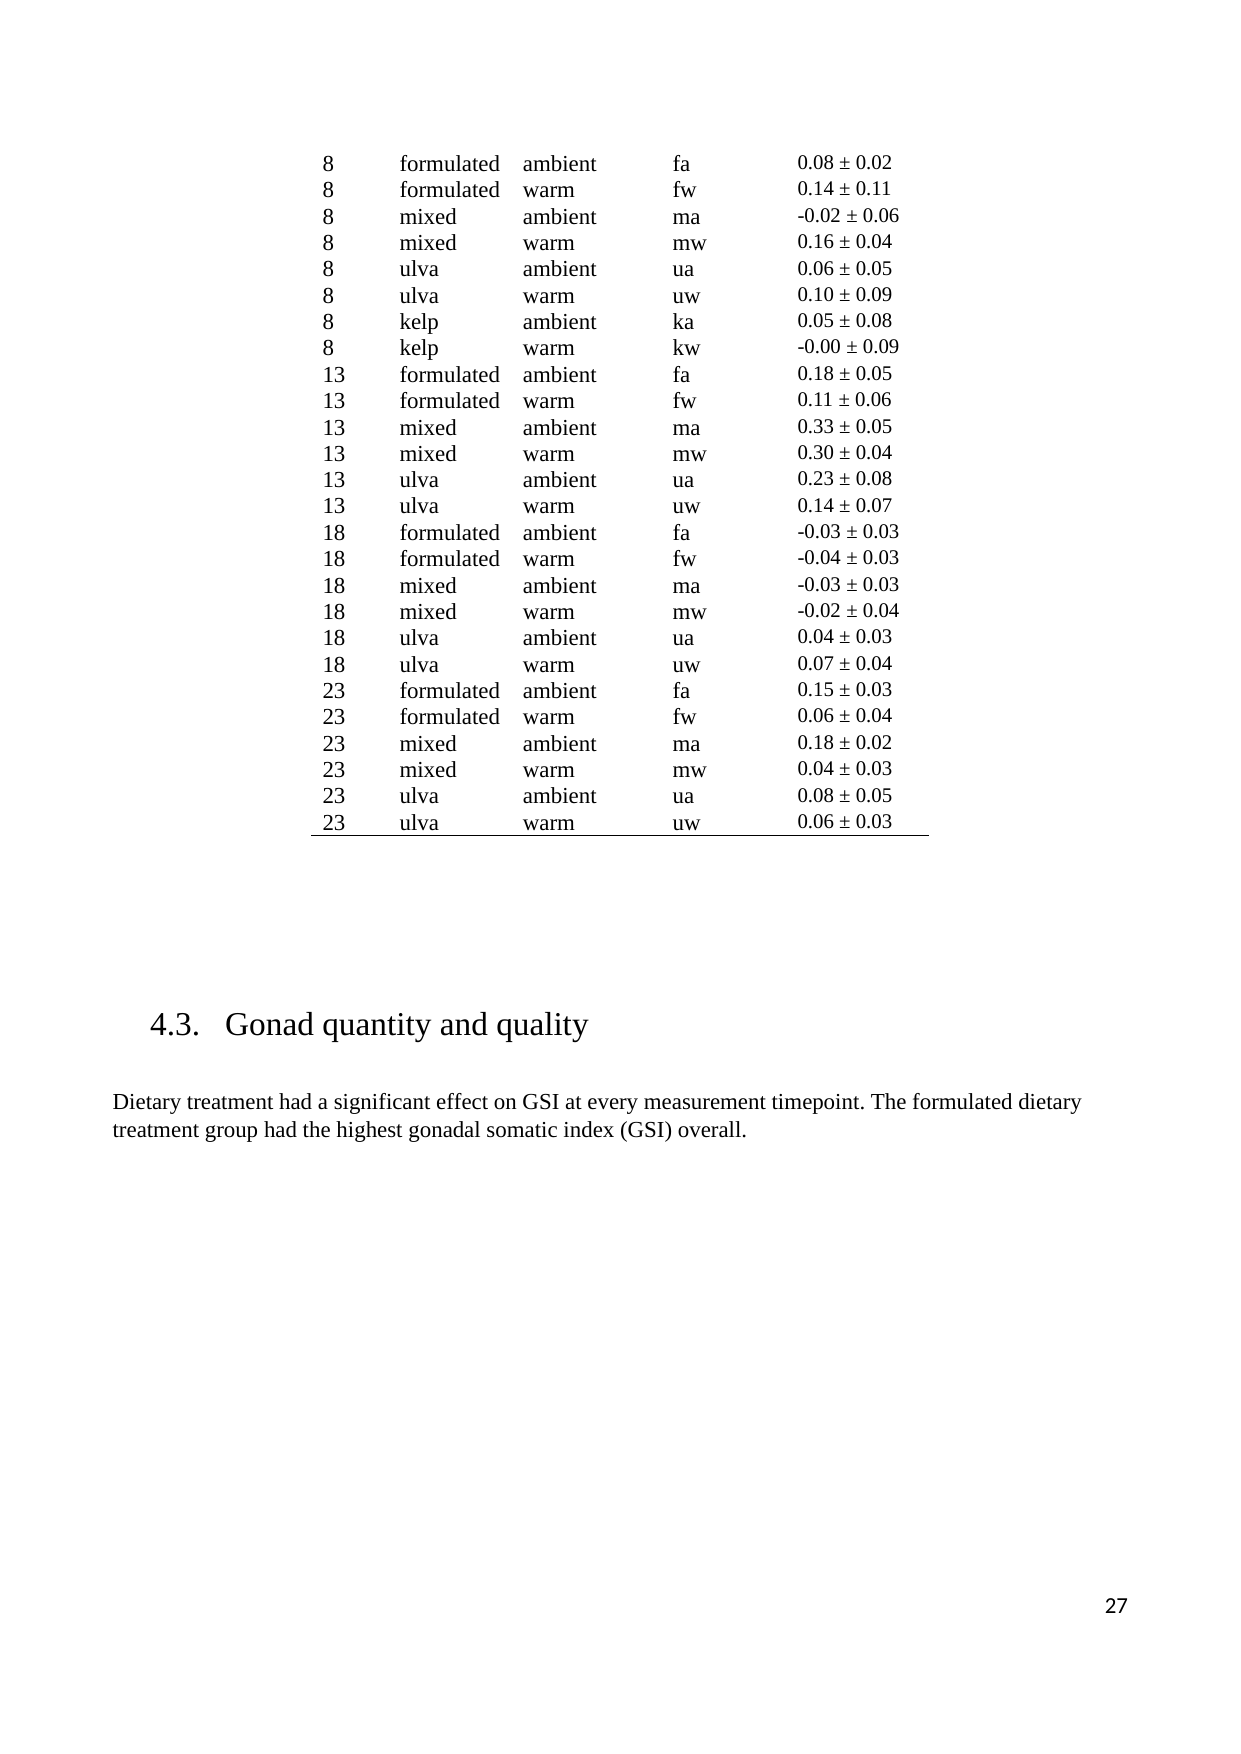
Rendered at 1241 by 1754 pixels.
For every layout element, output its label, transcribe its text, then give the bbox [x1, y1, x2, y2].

table_cell 8 [311, 176, 388, 203]
table_cell fw [661, 176, 786, 203]
table_cell 23 [311, 783, 388, 809]
table_cell -0.03 ± 0.03 [786, 519, 929, 545]
table_cell ambient [511, 414, 661, 440]
table_cell ma [661, 203, 786, 229]
table_cell 0.10 ± 0.09 [786, 282, 929, 308]
table_cell warm [511, 545, 661, 572]
table_cell warm [511, 704, 661, 730]
table_cell uw [661, 809, 786, 835]
table_cell mixed [388, 572, 511, 598]
table_cell warm [511, 756, 661, 782]
table_cell ambient [511, 519, 661, 545]
table_cell ua [661, 466, 786, 493]
table_cell 18 [311, 519, 388, 545]
table_cell 0.06 ± 0.05 [786, 255, 929, 282]
table_cell uw [661, 282, 786, 308]
table_cell warm [511, 809, 661, 835]
table_cell ambient [511, 677, 661, 703]
table_cell 23 [311, 704, 388, 730]
table_cell ambient [511, 150, 661, 176]
table_cell 18 [311, 572, 388, 598]
table_cell 18 [311, 545, 388, 572]
table_cell fw [661, 704, 786, 730]
table_cell ulva [388, 651, 511, 677]
table_cell 13 [311, 387, 388, 413]
table_cell formulated [388, 176, 511, 203]
table_cell warm [511, 440, 661, 466]
table_cell 0.07 ± 0.04 [786, 651, 929, 677]
table_cell ambient [511, 572, 661, 598]
table_cell 0.14 ± 0.11 [786, 176, 929, 203]
table_cell warm [511, 387, 661, 413]
table_cell 23 [311, 730, 388, 756]
table_cell -0.03 ± 0.03 [786, 572, 929, 598]
table_cell mixed [388, 756, 511, 782]
table_cell 13 [311, 493, 388, 519]
table_cell formulated [388, 545, 511, 572]
table_cell warm [511, 598, 661, 624]
table_cell 18 [311, 651, 388, 677]
table_cell -0.02 ± 0.06 [786, 203, 929, 229]
table_cell 23 [311, 756, 388, 782]
table_cell mw [661, 440, 786, 466]
table_cell 13 [311, 414, 388, 440]
table_cell 0.15 ± 0.03 [786, 677, 929, 703]
table_cell mixed [388, 203, 511, 229]
table_cell ulva [388, 783, 511, 809]
table_cell kw [661, 335, 786, 361]
table_cell warm [511, 335, 661, 361]
table_cell 0.04 ± 0.03 [786, 756, 929, 782]
table_cell formulated [388, 677, 511, 703]
table_cell ambient [511, 255, 661, 282]
table_cell 8 [311, 150, 388, 176]
table_cell ma [661, 730, 786, 756]
table_cell ambient [511, 730, 661, 756]
table_cell ambient [511, 466, 661, 493]
table_cell ulva [388, 624, 511, 651]
table_cell 8 [311, 335, 388, 361]
table_cell mw [661, 229, 786, 255]
table_cell 23 [311, 809, 388, 835]
table_cell ambient [511, 361, 661, 387]
table_cell 0.06 ± 0.04 [786, 704, 929, 730]
table_cell 0.11 ± 0.06 [786, 387, 929, 413]
table_cell mixed [388, 598, 511, 624]
table_cell 8 [311, 282, 388, 308]
table_cell 8 [311, 255, 388, 282]
table_cell ulva [388, 466, 511, 493]
table_cell warm [511, 176, 661, 203]
table_cell ulva [388, 809, 511, 835]
table_cell 0.08 ± 0.05 [786, 783, 929, 809]
table_cell 0.23 ± 0.08 [786, 466, 929, 493]
table_cell 0.06 ± 0.03 [786, 809, 929, 835]
table_cell warm [511, 651, 661, 677]
table_cell ulva [388, 282, 511, 308]
table_cell 0.14 ± 0.07 [786, 493, 929, 519]
table_cell fa [661, 677, 786, 703]
subtitle Gonad quantity and quality [150, 1005, 1128, 1043]
table_cell -0.04 ± 0.03 [786, 545, 929, 572]
table_cell mixed [388, 440, 511, 466]
table_cell 0.18 ± 0.05 [786, 361, 929, 387]
table_cell 13 [311, 466, 388, 493]
table_cell 0.05 ± 0.08 [786, 308, 929, 334]
table_cell fw [661, 545, 786, 572]
table_cell 13 [311, 440, 388, 466]
table_cell -0.02 ± 0.04 [786, 598, 929, 624]
table_cell formulated [388, 387, 511, 413]
table_cell ambient [511, 624, 661, 651]
table_cell ambient [511, 203, 661, 229]
table_cell 0.04 ± 0.03 [786, 624, 929, 651]
table_cell 0.33 ± 0.05 [786, 414, 929, 440]
table_cell ka [661, 308, 786, 334]
table_cell 0.16 ± 0.04 [786, 229, 929, 255]
table_cell mw [661, 756, 786, 782]
table_cell ua [661, 783, 786, 809]
table_cell uw [661, 493, 786, 519]
table_cell 13 [311, 361, 388, 387]
table_cell warm [511, 229, 661, 255]
text Dietary treatment had a significant effect on GSI at every measurement timepoint. The formulated dietary treatment group had the highest gonadal somatic index (GSI) overall. [112, 1088, 1128, 1143]
table_cell 18 [311, 624, 388, 651]
table_cell ambient [511, 308, 661, 334]
table_cell 23 [311, 677, 388, 703]
table_cell ua [661, 624, 786, 651]
table_cell fa [661, 519, 786, 545]
table_cell kelp [388, 335, 511, 361]
table_cell ulva [388, 493, 511, 519]
table_cell uw [661, 651, 786, 677]
table_cell formulated [388, 361, 511, 387]
table_cell ma [661, 572, 786, 598]
table_cell 0.18 ± 0.02 [786, 730, 929, 756]
table_cell mixed [388, 730, 511, 756]
table_cell fa [661, 150, 786, 176]
table_cell mixed [388, 414, 511, 440]
table_cell mw [661, 598, 786, 624]
table_cell -0.00 ± 0.09 [786, 335, 929, 361]
table_cell formulated [388, 704, 511, 730]
table_cell mixed [388, 229, 511, 255]
table_cell 8 [311, 203, 388, 229]
table_cell kelp [388, 308, 511, 334]
table_cell formulated [388, 519, 511, 545]
table_cell formulated [388, 150, 511, 176]
table_cell fw [661, 387, 786, 413]
table_cell 18 [311, 598, 388, 624]
table_cell warm [511, 282, 661, 308]
table_cell 8 [311, 229, 388, 255]
table_cell 0.30 ± 0.04 [786, 440, 929, 466]
table_cell warm [511, 493, 661, 519]
table_cell fa [661, 361, 786, 387]
table_cell 0.08 ± 0.02 [786, 150, 929, 176]
table_cell ua [661, 255, 786, 282]
table_cell ambient [511, 783, 661, 809]
table_cell ma [661, 414, 786, 440]
table_cell 8 [311, 308, 388, 334]
table_cell ulva [388, 255, 511, 282]
